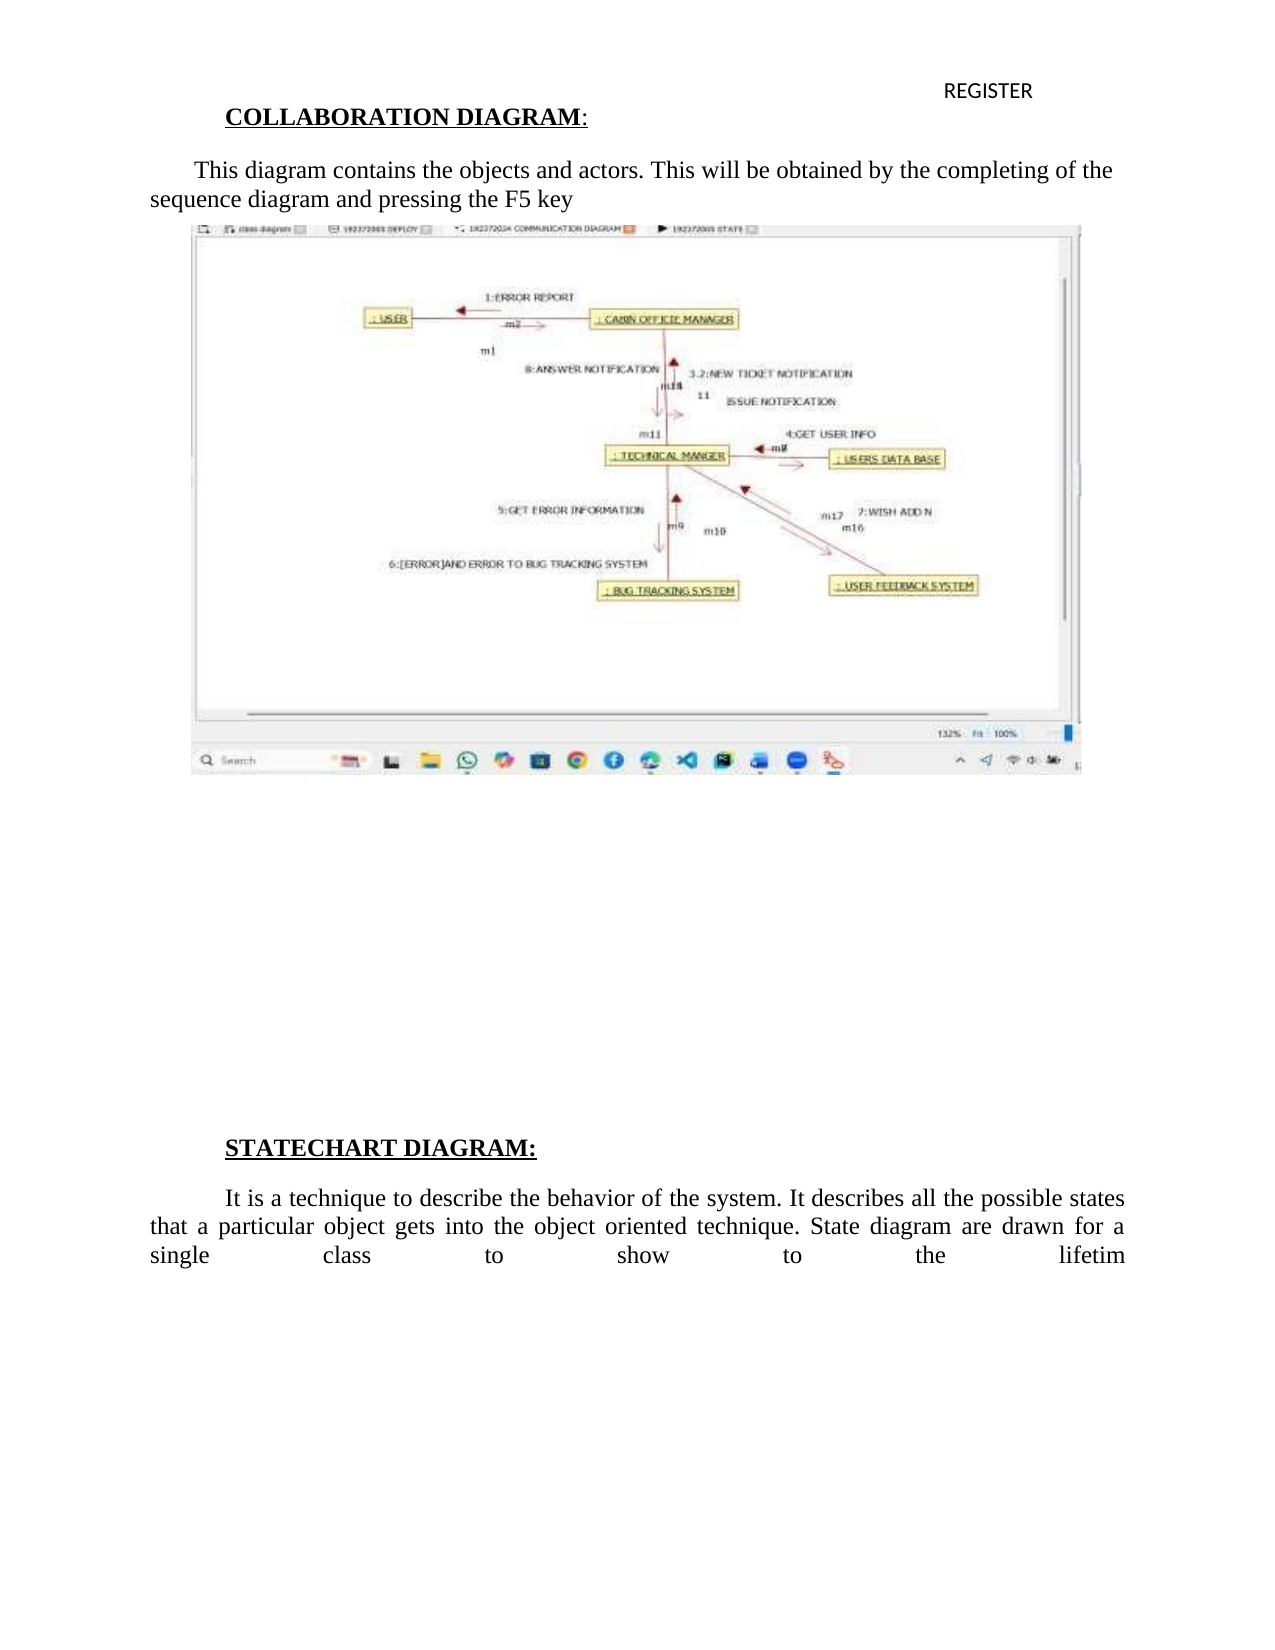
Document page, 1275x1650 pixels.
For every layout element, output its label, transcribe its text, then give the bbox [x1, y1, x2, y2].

text This diagram contains the objects and actors. This will be obtained by the completing of the sequence diagram and pressing the F5 key [150, 155, 1165, 212]
subtitle COLLABORATION DIAGRAM: [150, 102, 1237, 131]
subtitle STATECHART DIAGRAM: [150, 1133, 1237, 1162]
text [150, 1183, 1126, 1269]
picture [191, 225, 1082, 775]
